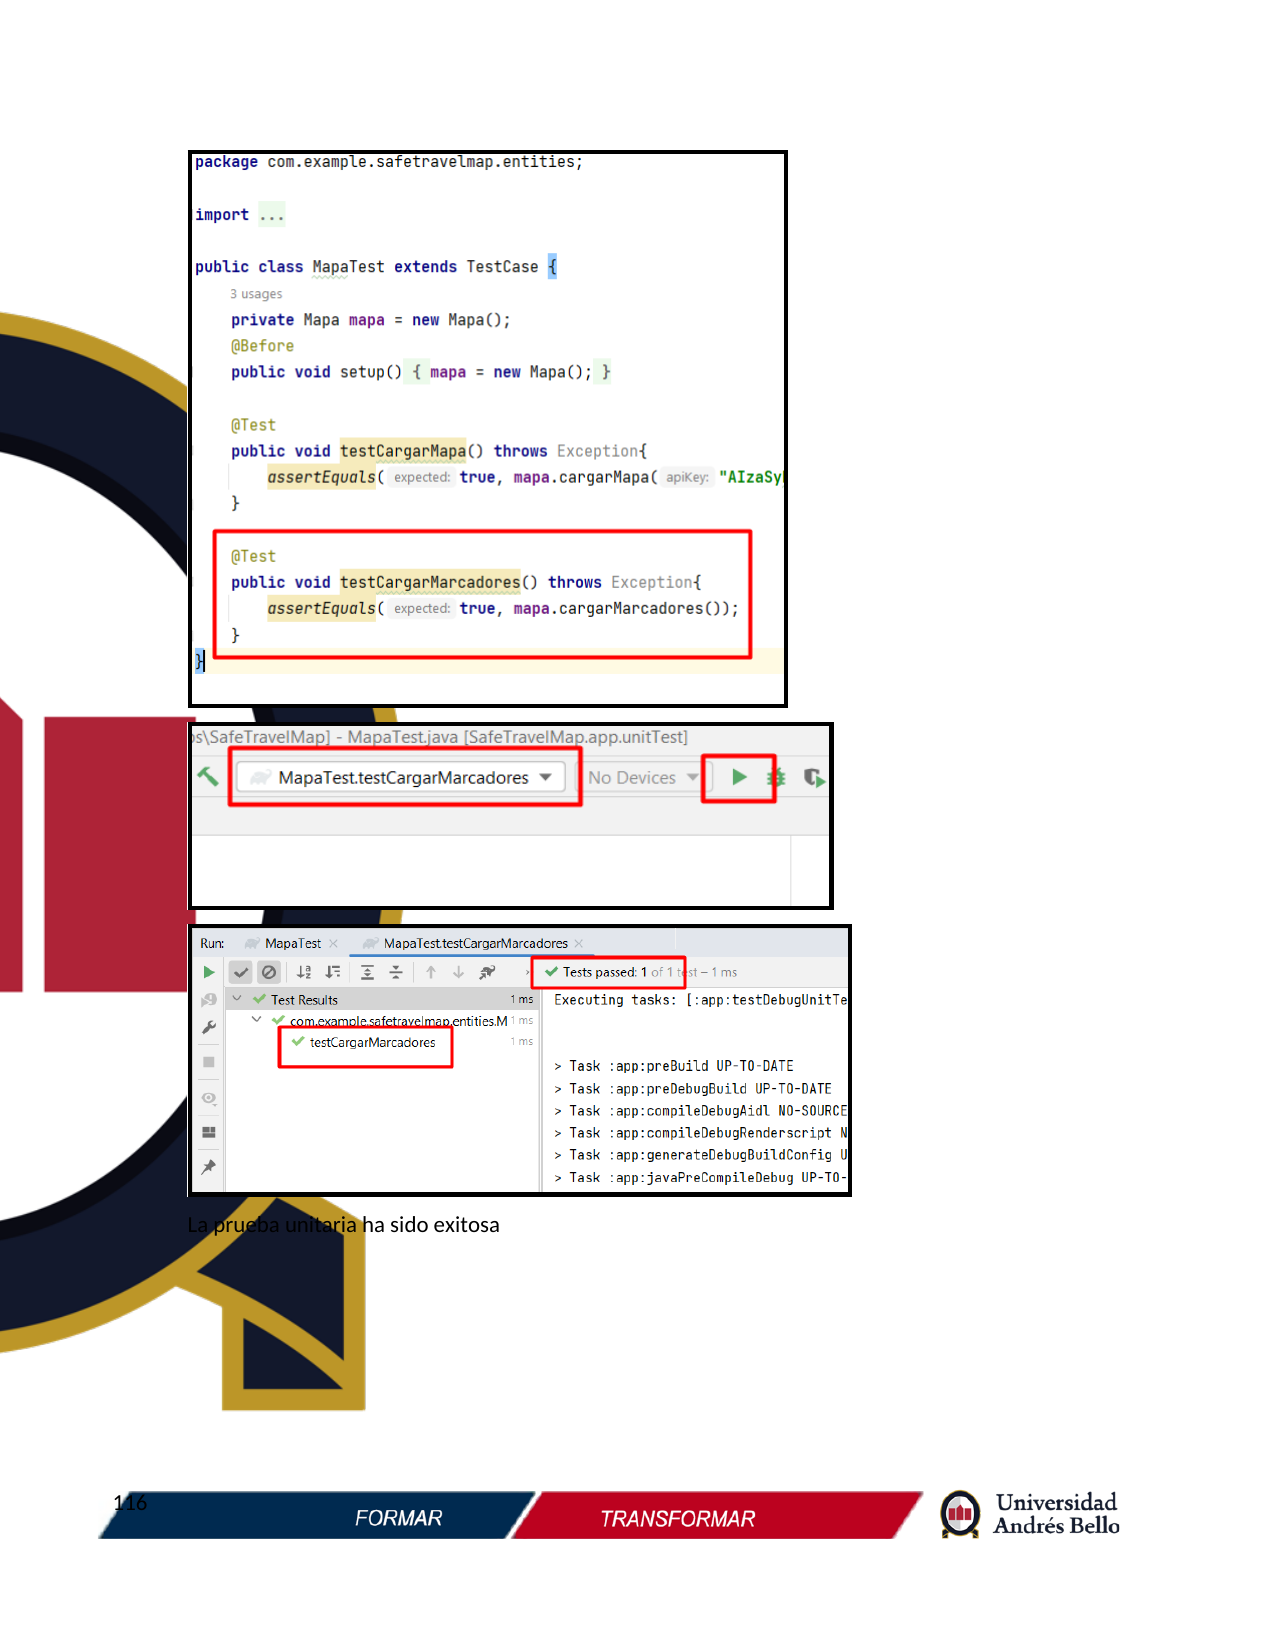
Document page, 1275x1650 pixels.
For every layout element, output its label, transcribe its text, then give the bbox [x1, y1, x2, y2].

picture [192, 928, 848, 1192]
text La prueba unitaria ha sido exitosa [112, 1211, 1162, 1238]
picture [192, 726, 829, 906]
picture [0, 299, 422, 1423]
picture [97, 1489, 1120, 1539]
picture [192, 154, 784, 704]
